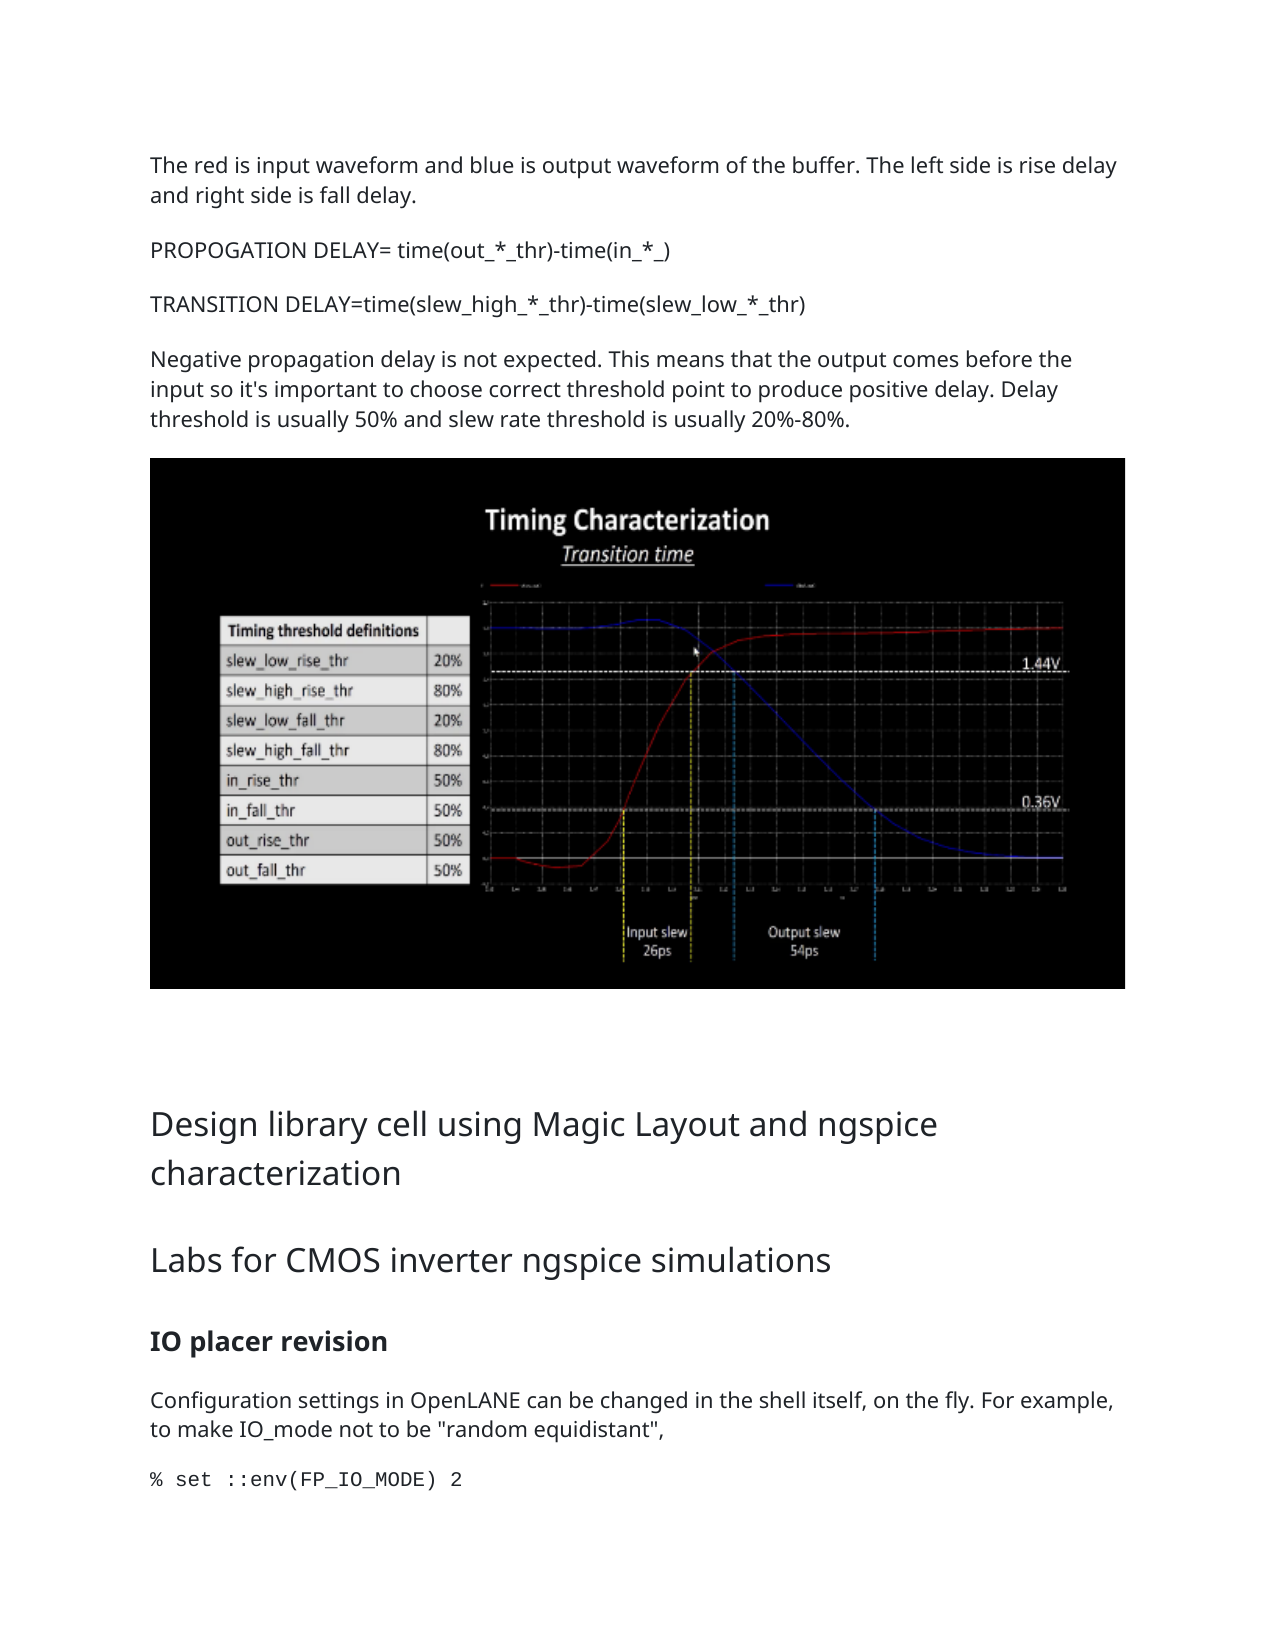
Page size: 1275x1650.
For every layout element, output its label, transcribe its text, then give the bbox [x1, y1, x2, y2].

text Configuration settings in OpenLANE can be changed in the shell itself, on the fly. For example, to make IO_mode not to be "random equidistant", [150, 1385, 1125, 1444]
text TRANSITION DELAY=time(slew_high_*_thr)-time(slew_low_*_thr) [150, 289, 1125, 319]
picture [150, 458, 1125, 989]
subtitle IO placer revision [150, 1323, 1125, 1360]
text The red is input waveform and blue is output waveform of the buffer. The left side is rise delay and right side is fall delay. [150, 150, 1125, 209]
subtitle Labs for CMOS inverter ngspice simulations [150, 1236, 1125, 1282]
text Negative propagation delay is not expected. This means that the output comes before the input so it's important to choose correct threshold point to produce positive delay. Delay threshold is usually 50% and slew rate threshold is usually 20%-80%. [150, 344, 1125, 433]
text % set ::env(FP_IO_MODE) 2 [150, 1469, 1125, 1493]
subtitle Design library cell using Magic Layout and ngspice characterization [150, 1101, 1125, 1195]
text PROPOGATION DELAY= time(out_*_thr)-time(in_*_) [150, 234, 1125, 264]
